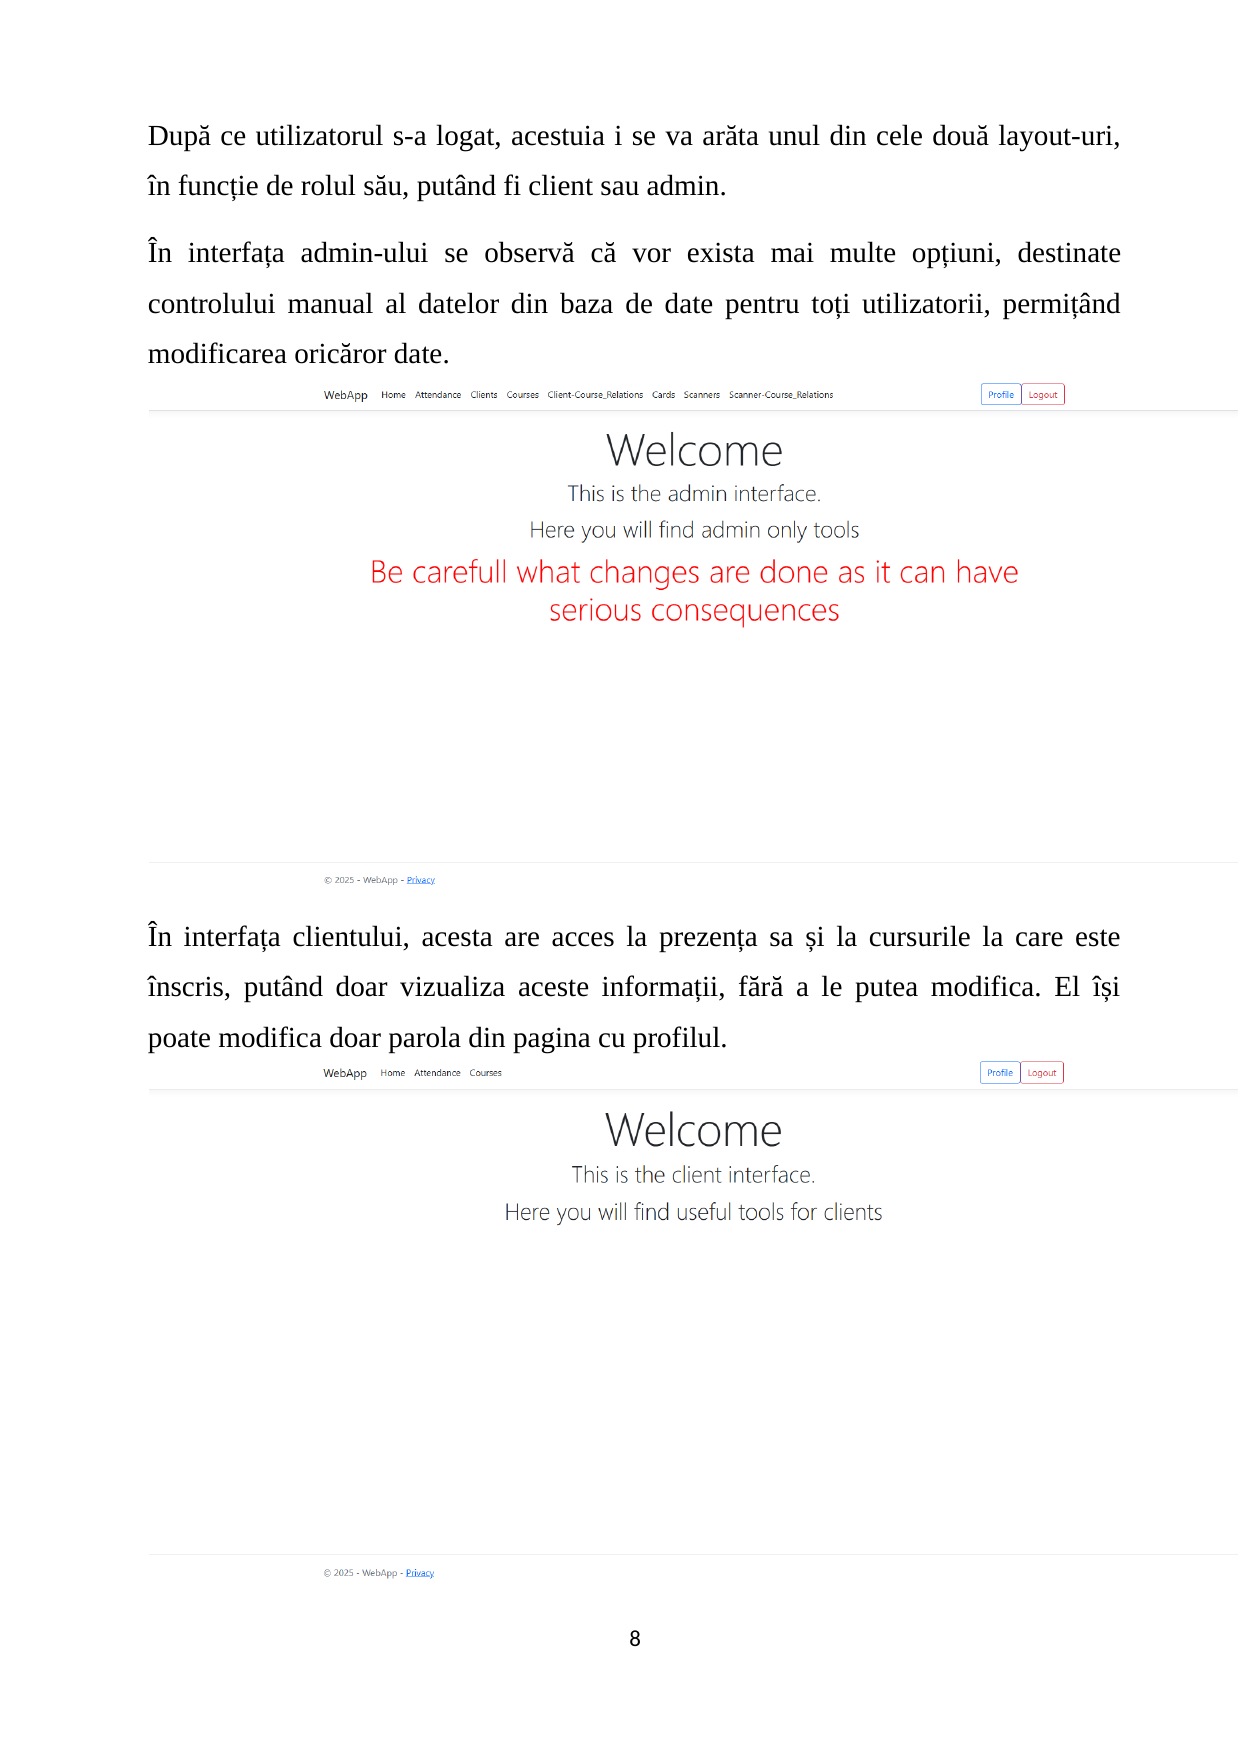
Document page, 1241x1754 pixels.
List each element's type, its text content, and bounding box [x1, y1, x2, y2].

text În interfața admin-ului se observă că vor exista mai multe opțiuni, destinate controlului manual al datelor din baza de date pentru toți utilizatorii, permițând modificarea oricăror date. [148, 235, 1122, 369]
picture [149, 381, 1238, 893]
text În interfața clientului, acesta are acces la prezența sa și la cursurile la care este înscris, putând doar vizualiza aceste informații, fără a le putea modifica. El își poate modifica doar parola din pagina cu profilul. [148, 919, 1122, 1053]
picture [149, 1059, 1238, 1587]
text După ce utilizatorul s-a logat, acestuia i se va arăta unul din cele două layout-uri, în funcție de rolul său, putând fi client sau admin. [148, 118, 1122, 202]
